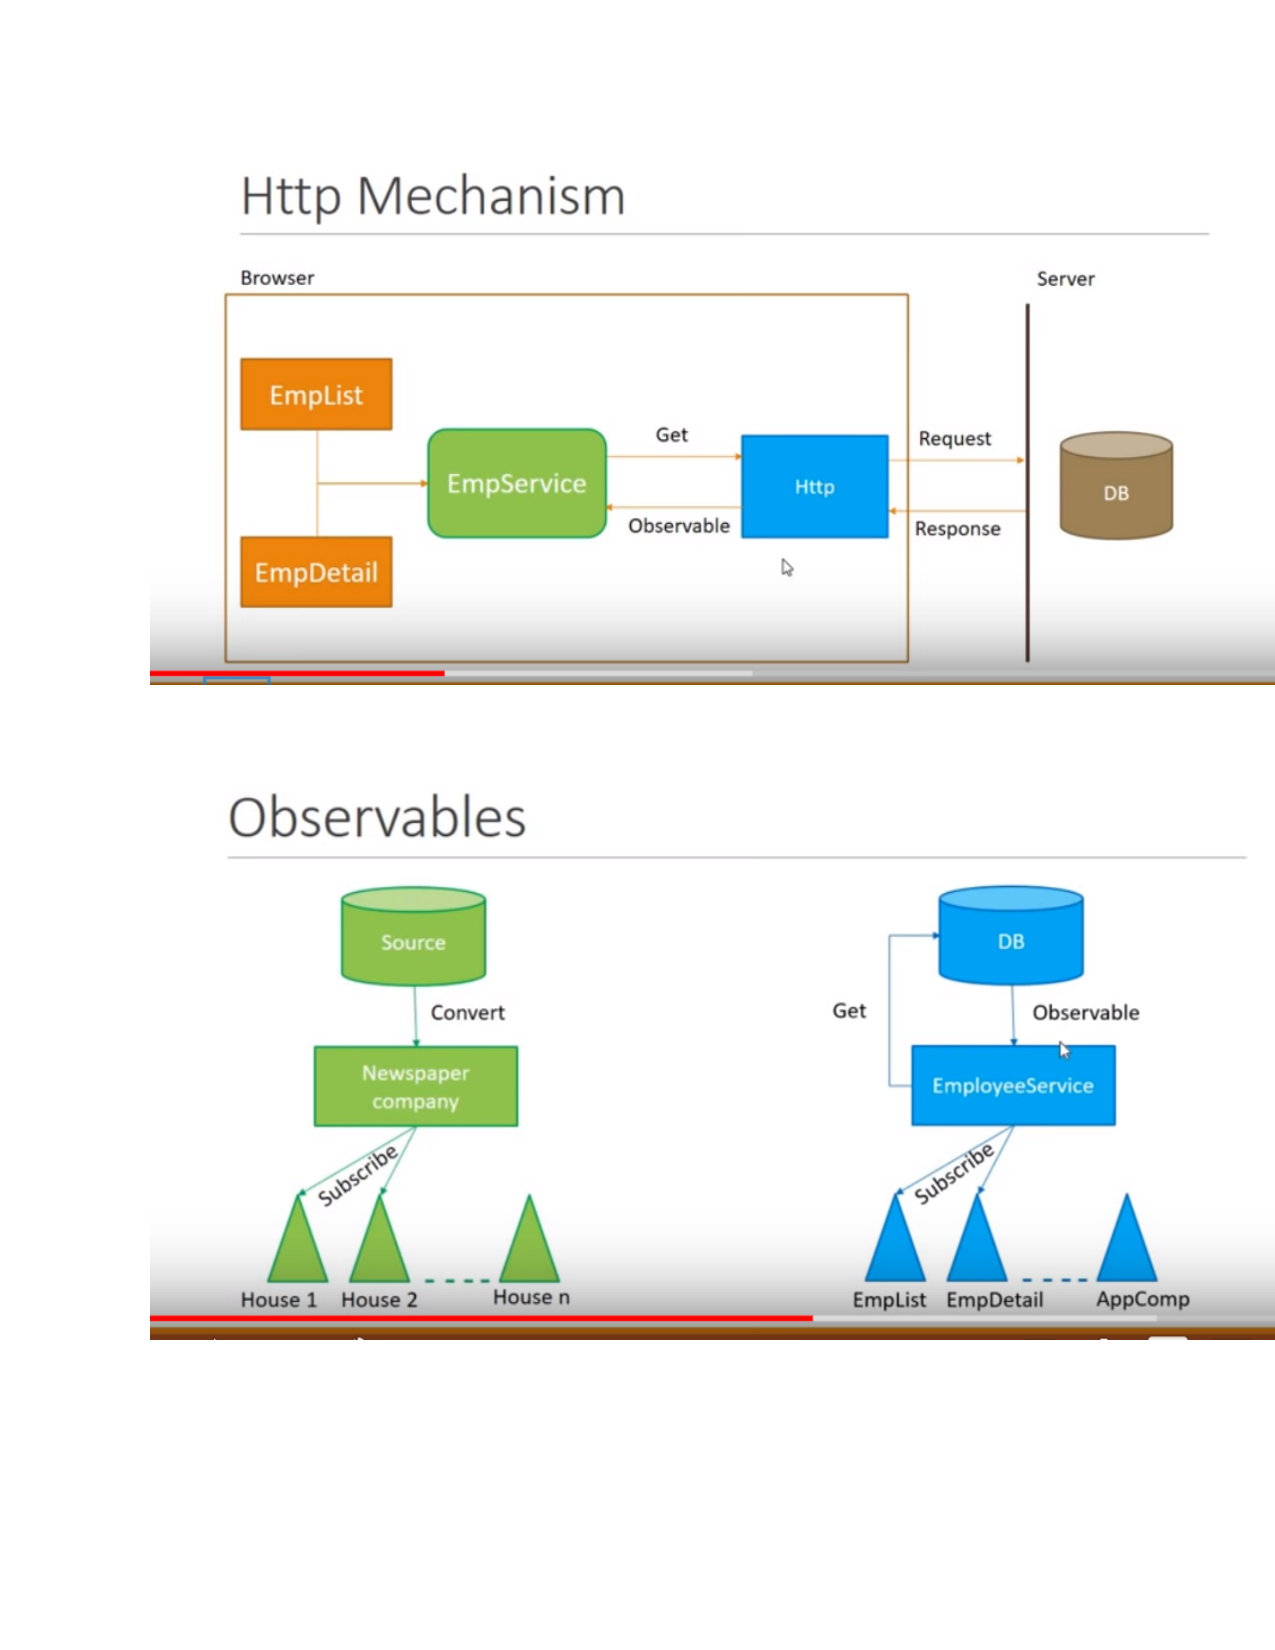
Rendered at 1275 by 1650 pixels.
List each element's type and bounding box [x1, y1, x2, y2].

picture [150, 740, 1275, 1340]
picture [150, 150, 1275, 685]
